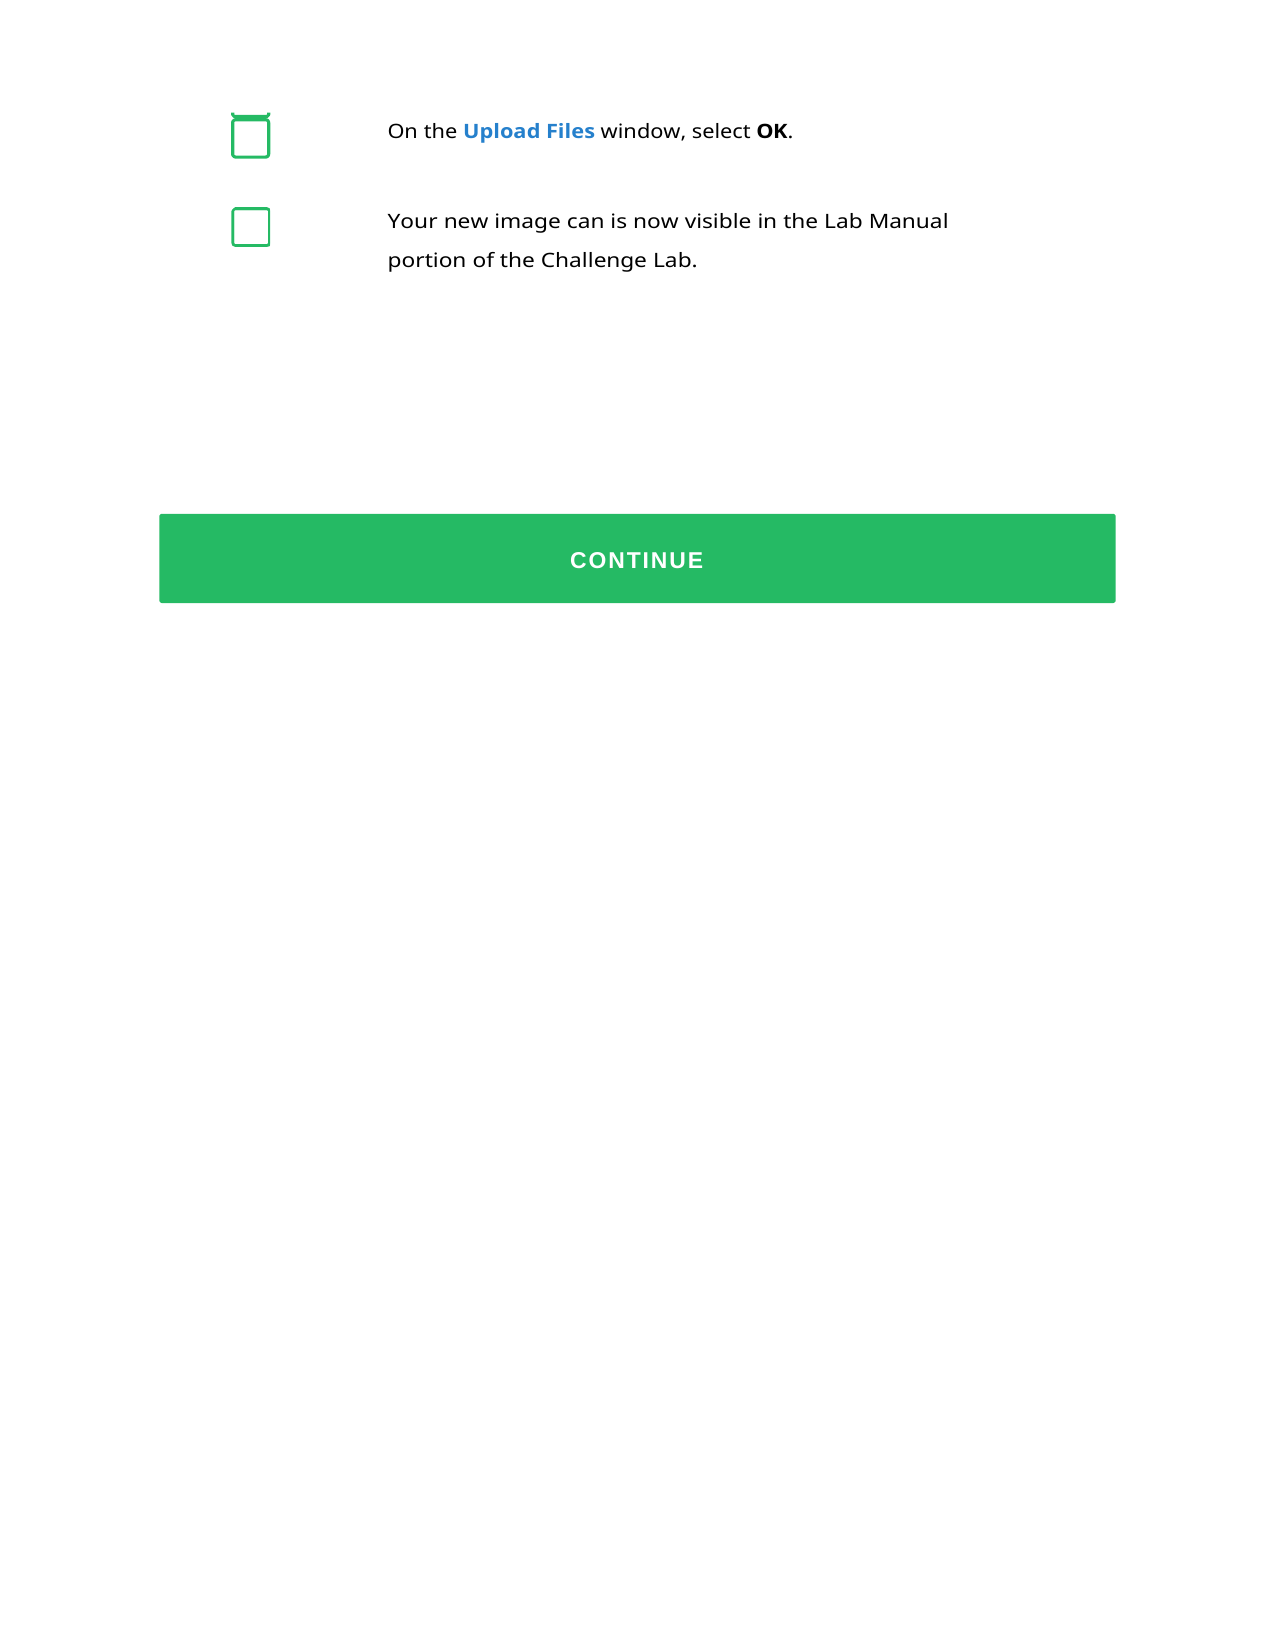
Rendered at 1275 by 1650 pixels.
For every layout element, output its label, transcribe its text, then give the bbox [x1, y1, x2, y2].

text On the Upload Files window, select OK. [387, 117, 1200, 144]
text Your new image can is now visible in the Lab Manual portion of the Challenge Lab. [387, 207, 1019, 273]
picture [231, 207, 271, 247]
